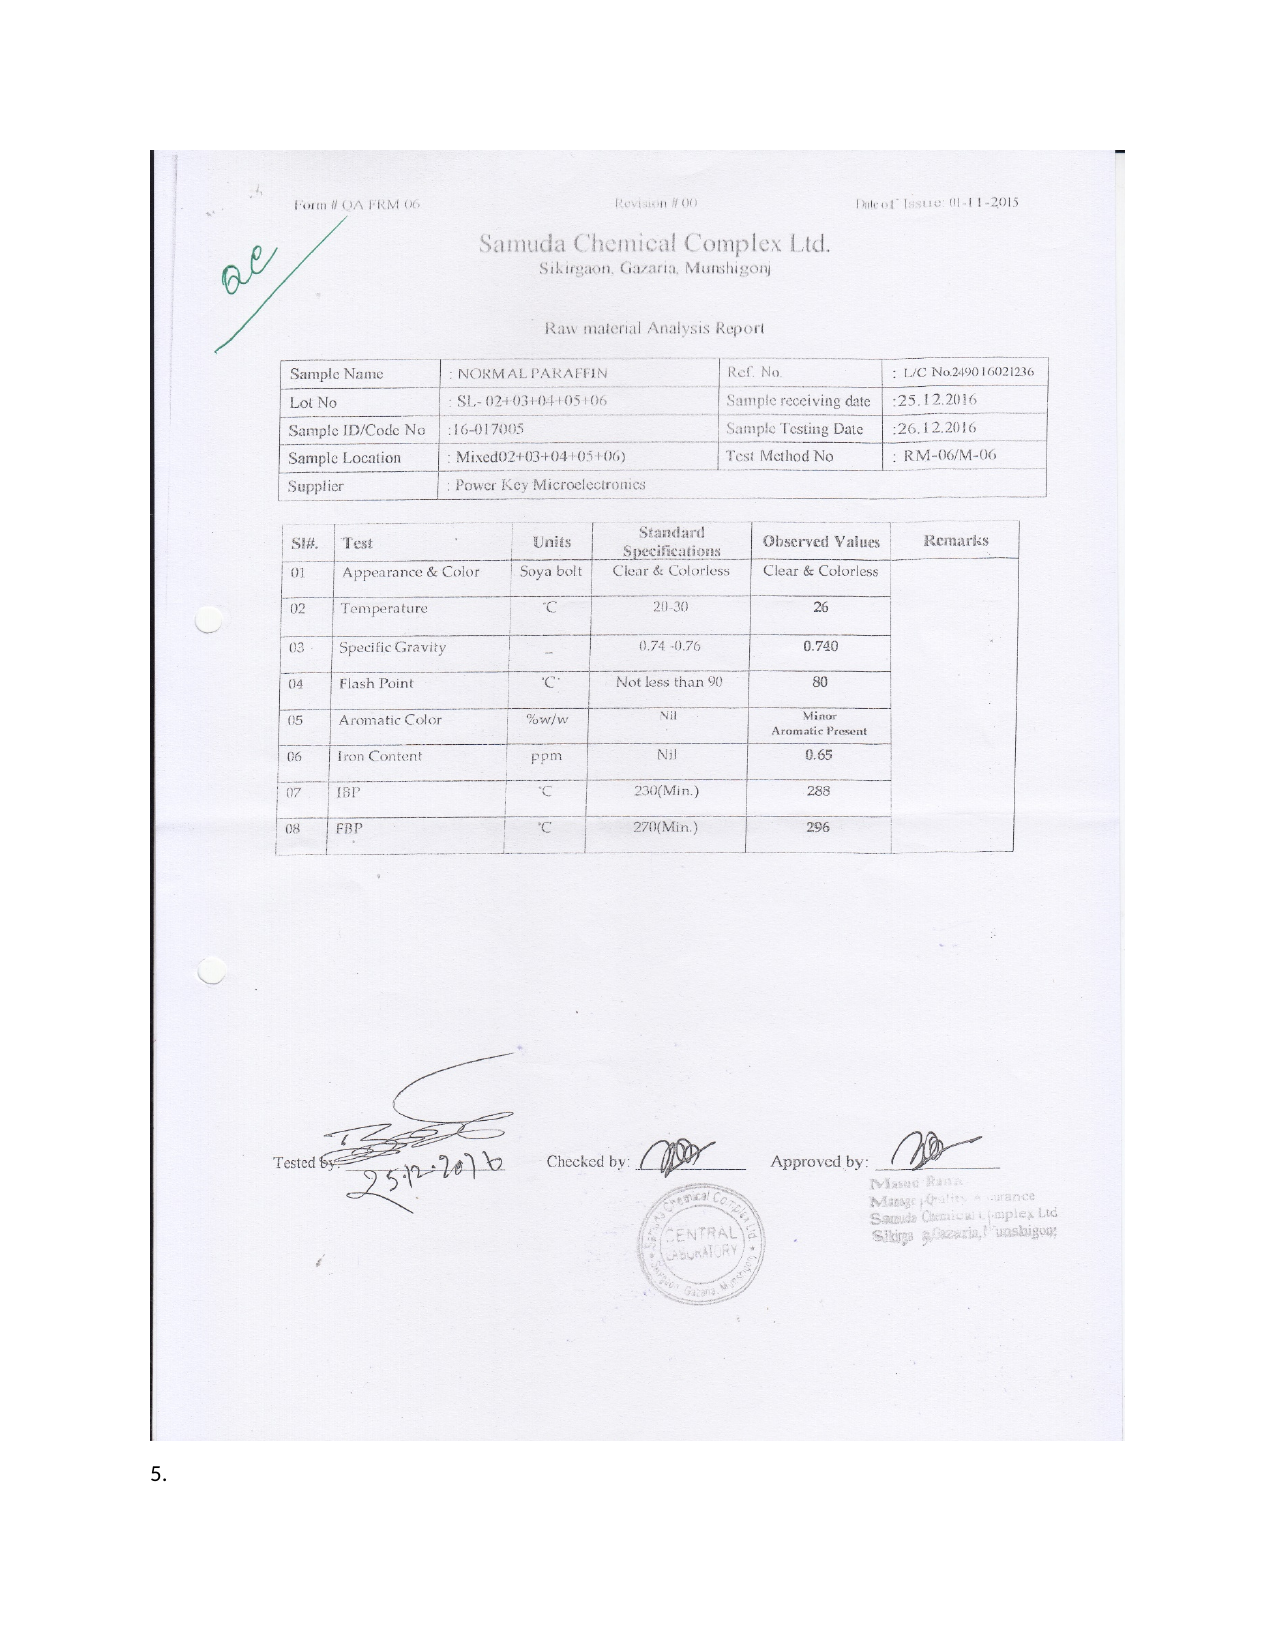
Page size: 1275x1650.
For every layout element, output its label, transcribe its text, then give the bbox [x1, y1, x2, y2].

picture [150, 150, 1125, 1441]
text 5. [150, 1459, 1125, 1487]
